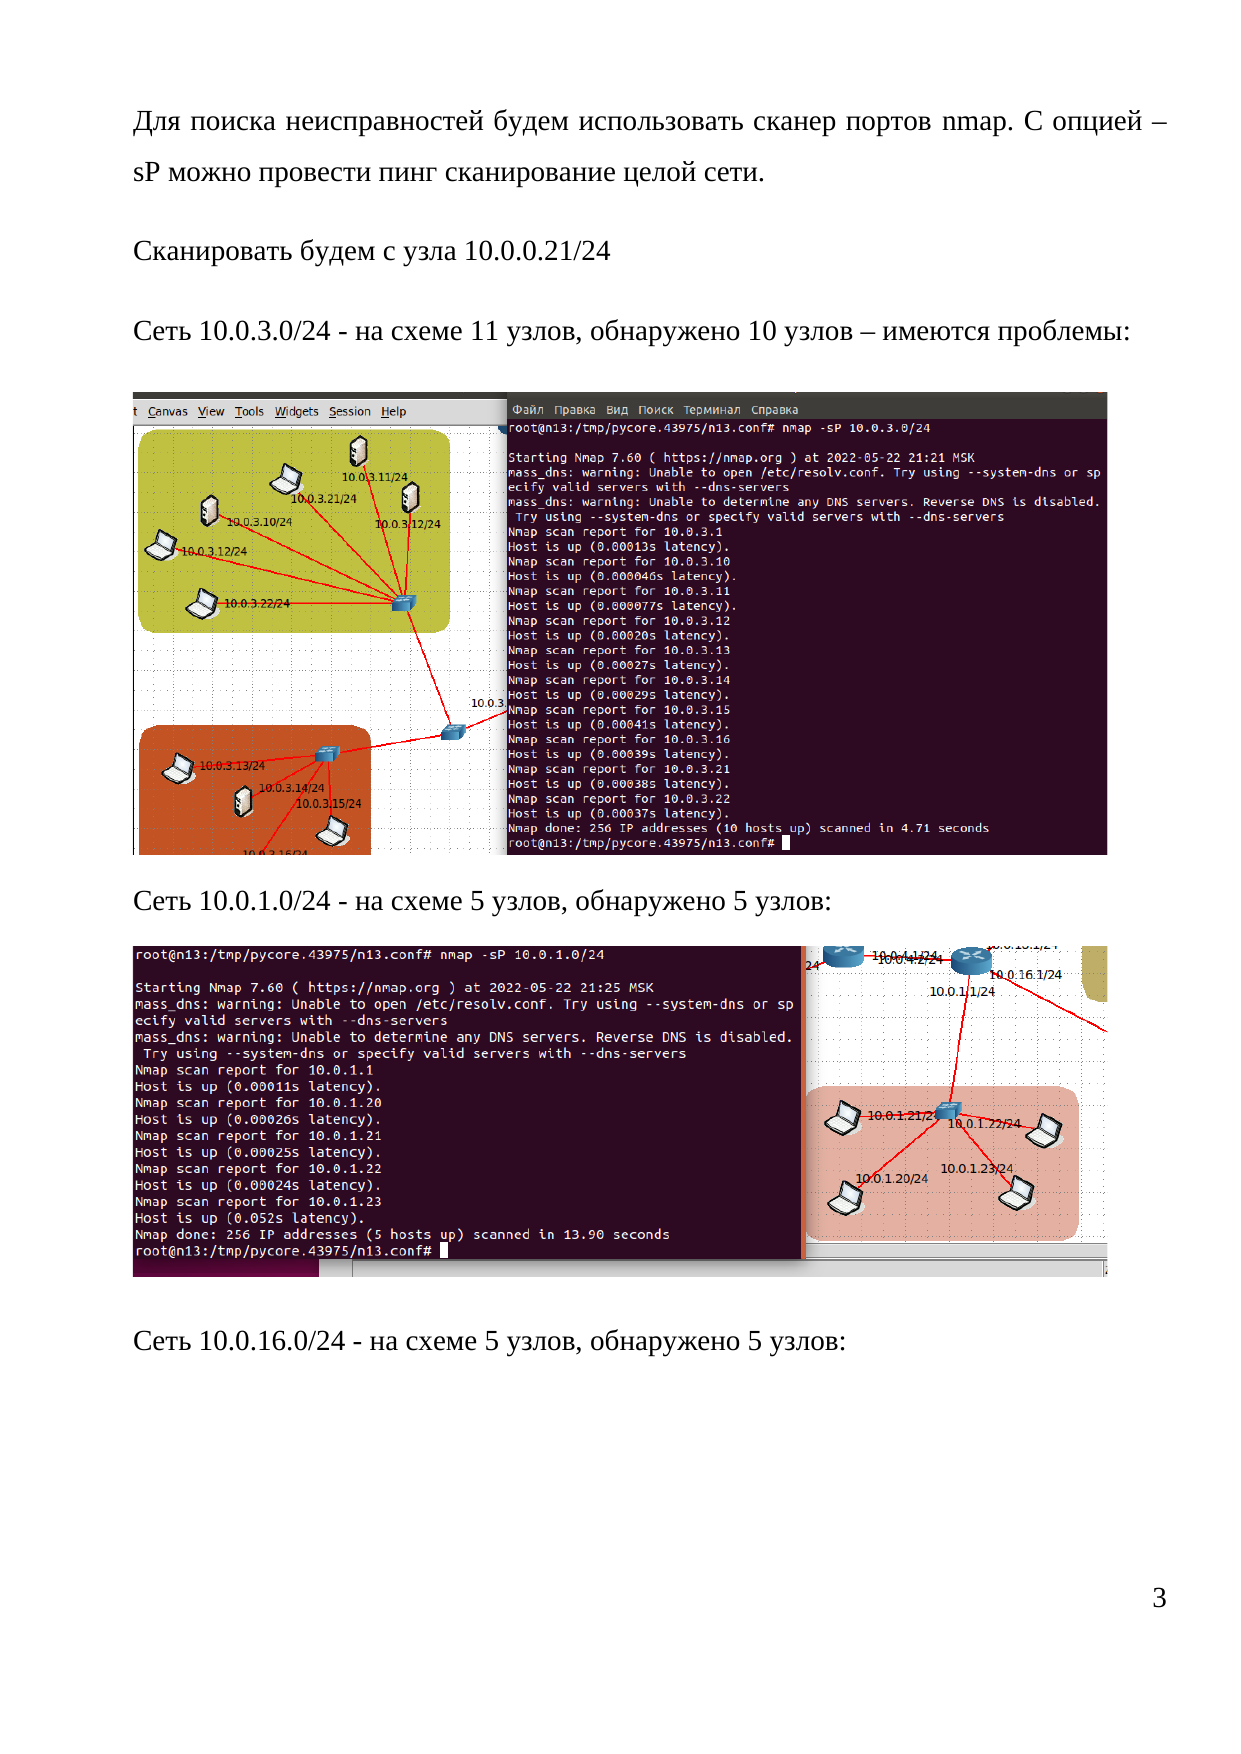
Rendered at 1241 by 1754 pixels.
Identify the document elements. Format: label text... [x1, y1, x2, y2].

text Сканировать будем с узла 10.0.0.21/24 [133, 233, 1167, 267]
text Сеть 10.0.3.0/24 - на схеме 11 узлов, обнаружено 10 узлов – имеются проблемы: [133, 313, 1167, 346]
picture [132, 392, 1108, 855]
text Сеть 10.0.1.0/24 - на схеме 5 узлов, обнаружено 5 узлов: [133, 883, 1167, 917]
text Сеть 10.0.16.0/24 - на схеме 5 узлов, обнаружено 5 узлов: [133, 1323, 1167, 1356]
picture [132, 946, 1108, 1277]
text Для поиска неисправностей будем использовать сканер портов nmap. С опцией –sP можно провести пинг сканирование целой сети. [133, 103, 1167, 187]
